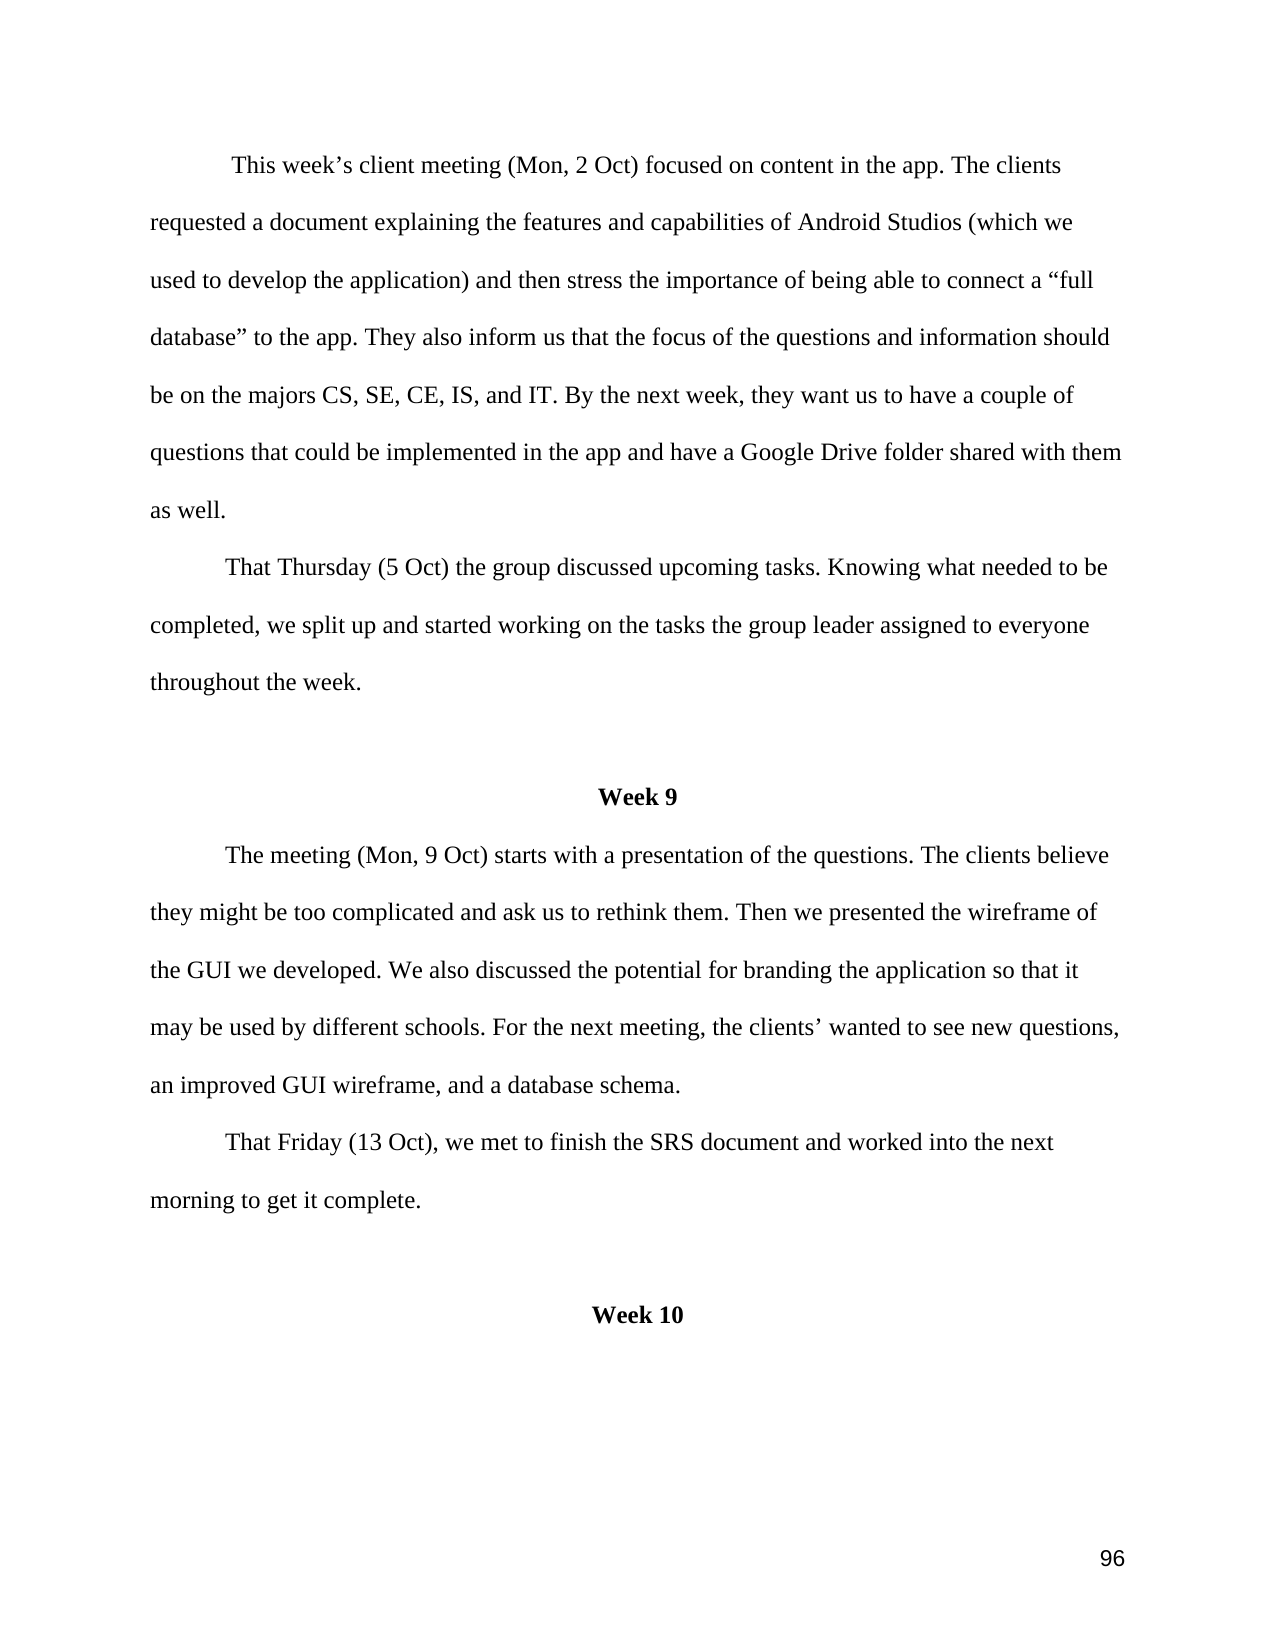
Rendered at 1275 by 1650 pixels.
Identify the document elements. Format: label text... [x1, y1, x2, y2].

text That Thursday (5 Oct) the group discussed upcoming tasks. Knowing what needed to be completed, we split up and started working on the tasks the group leader assigned to everyone throughout the week. [150, 552, 1125, 696]
text Week 10 [150, 1300, 1125, 1329]
text Week 9 [150, 782, 1125, 811]
text The meeting (Mon, 9 Oct) starts with a presentation of the questions. The clients believe they might be too complicated and ask us to rethink them. Then we presented the wireframe of the GUI we developed. We also discussed the potential for branding the application so that it may be used by different schools. For the next meeting, the clients’ wanted to see new questions, an improved GUI wireframe, and a database schema. [150, 840, 1125, 1099]
text That Friday (13 Oct), we met to finish the SRS document and worked into the next morning to get it complete. [150, 1127, 1125, 1214]
text This week’s client meeting (Mon, 2 Oct) focused on content in the app. The clients requested a document explaining the features and capabilities of Android Studios (which we used to develop the application) and then stress the importance of being able to connect a “full database” to the app. They also inform us that the focus of the questions and information should be on the majors CS, SE, CE, IS, and IT. By the next week, they want us to have a couple of questions that could be implemented in the app and have a Google Drive folder shared with them as well. [150, 150, 1125, 524]
